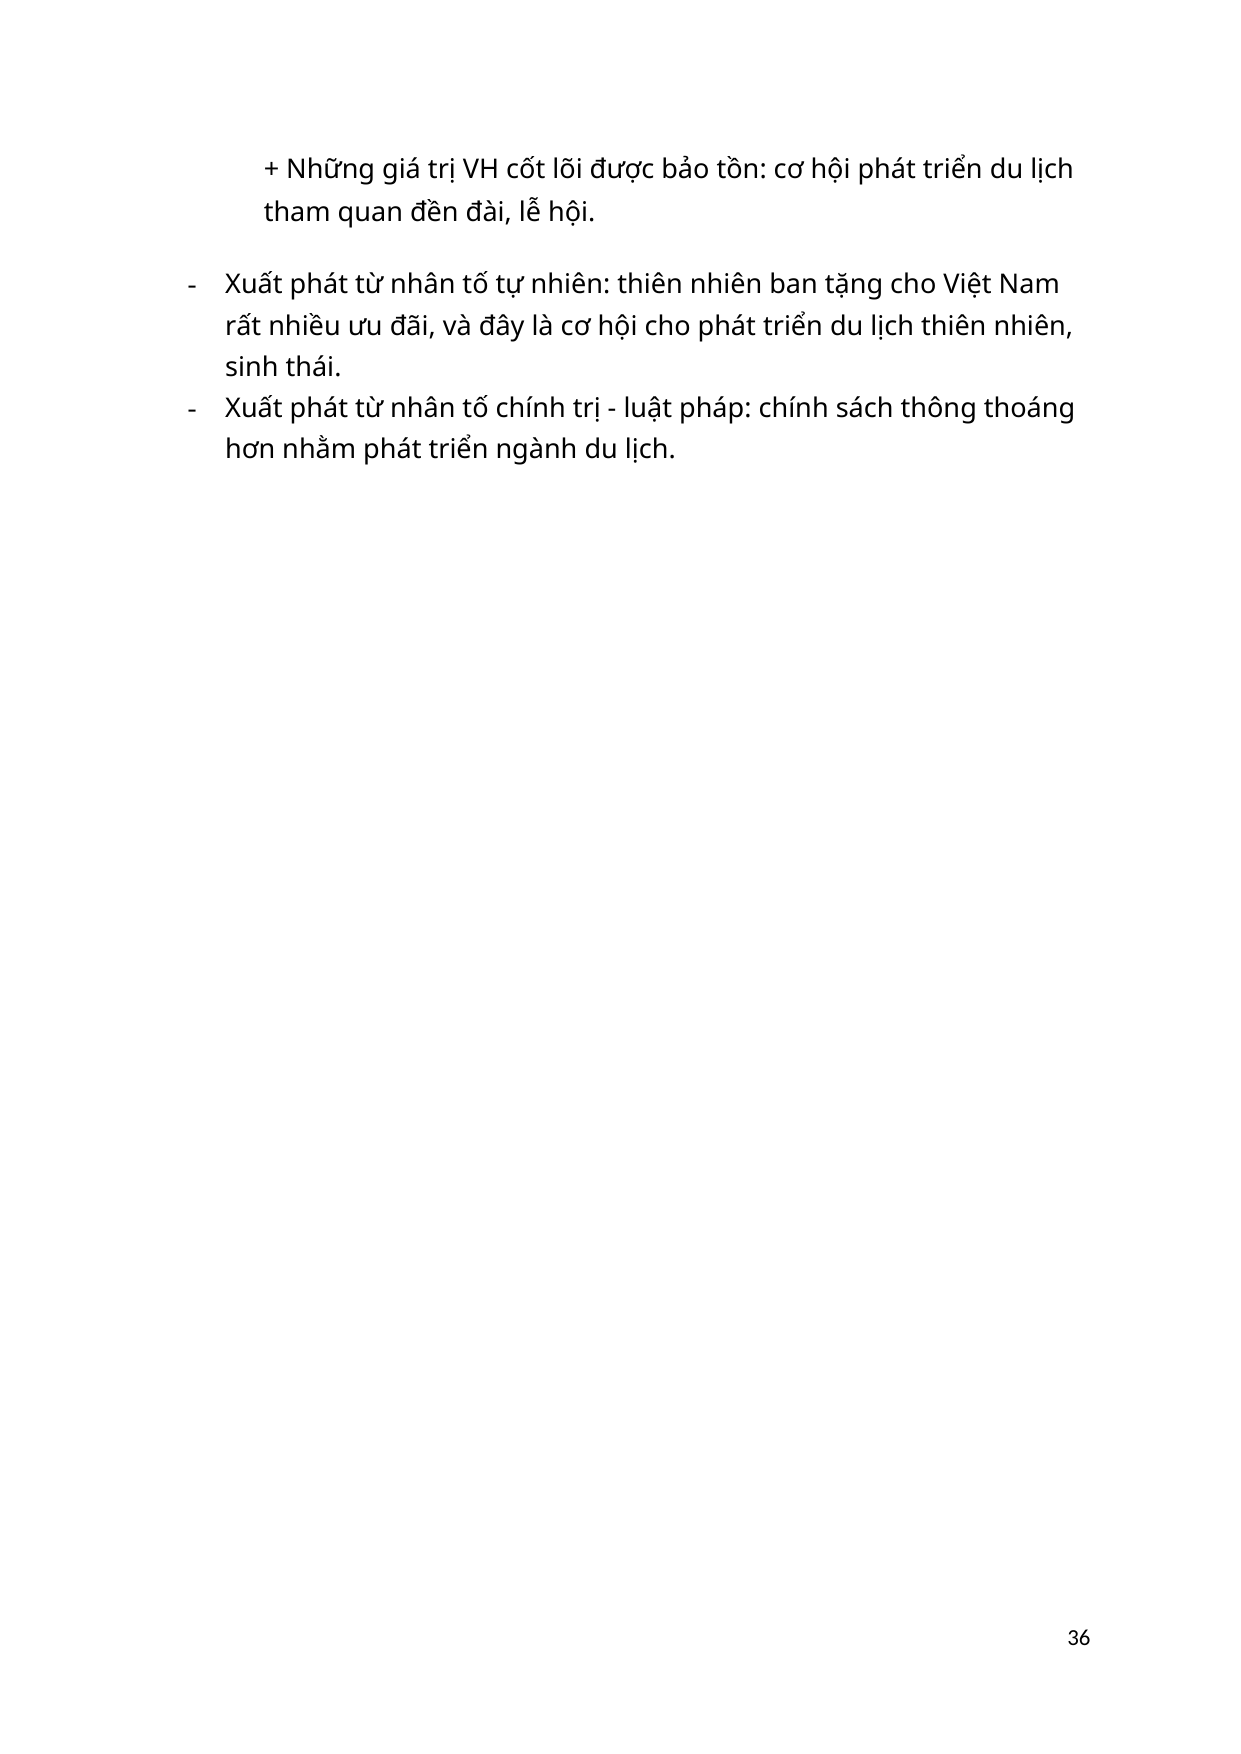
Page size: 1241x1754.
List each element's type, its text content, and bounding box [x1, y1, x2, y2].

list Xuất phát từ nhân tố tự nhiên: thiên nhiên ban tặng cho Việt Nam rất nhiều ưu đãi, và đây là cơ hội cho phát triển du lịch thiên nhiên, sinh thái. [187, 265, 1083, 384]
list Xuất phát từ nhân tố chính trị - luật pháp: chính sách thông thoáng hơn nhằm phát triển ngành du lịch. [187, 389, 1083, 467]
text + Những giá trị VH cốt lõi được bảo tồn: cơ hội phát triển du lịch tham quan đền đài, lễ hội. [263, 150, 1083, 229]
